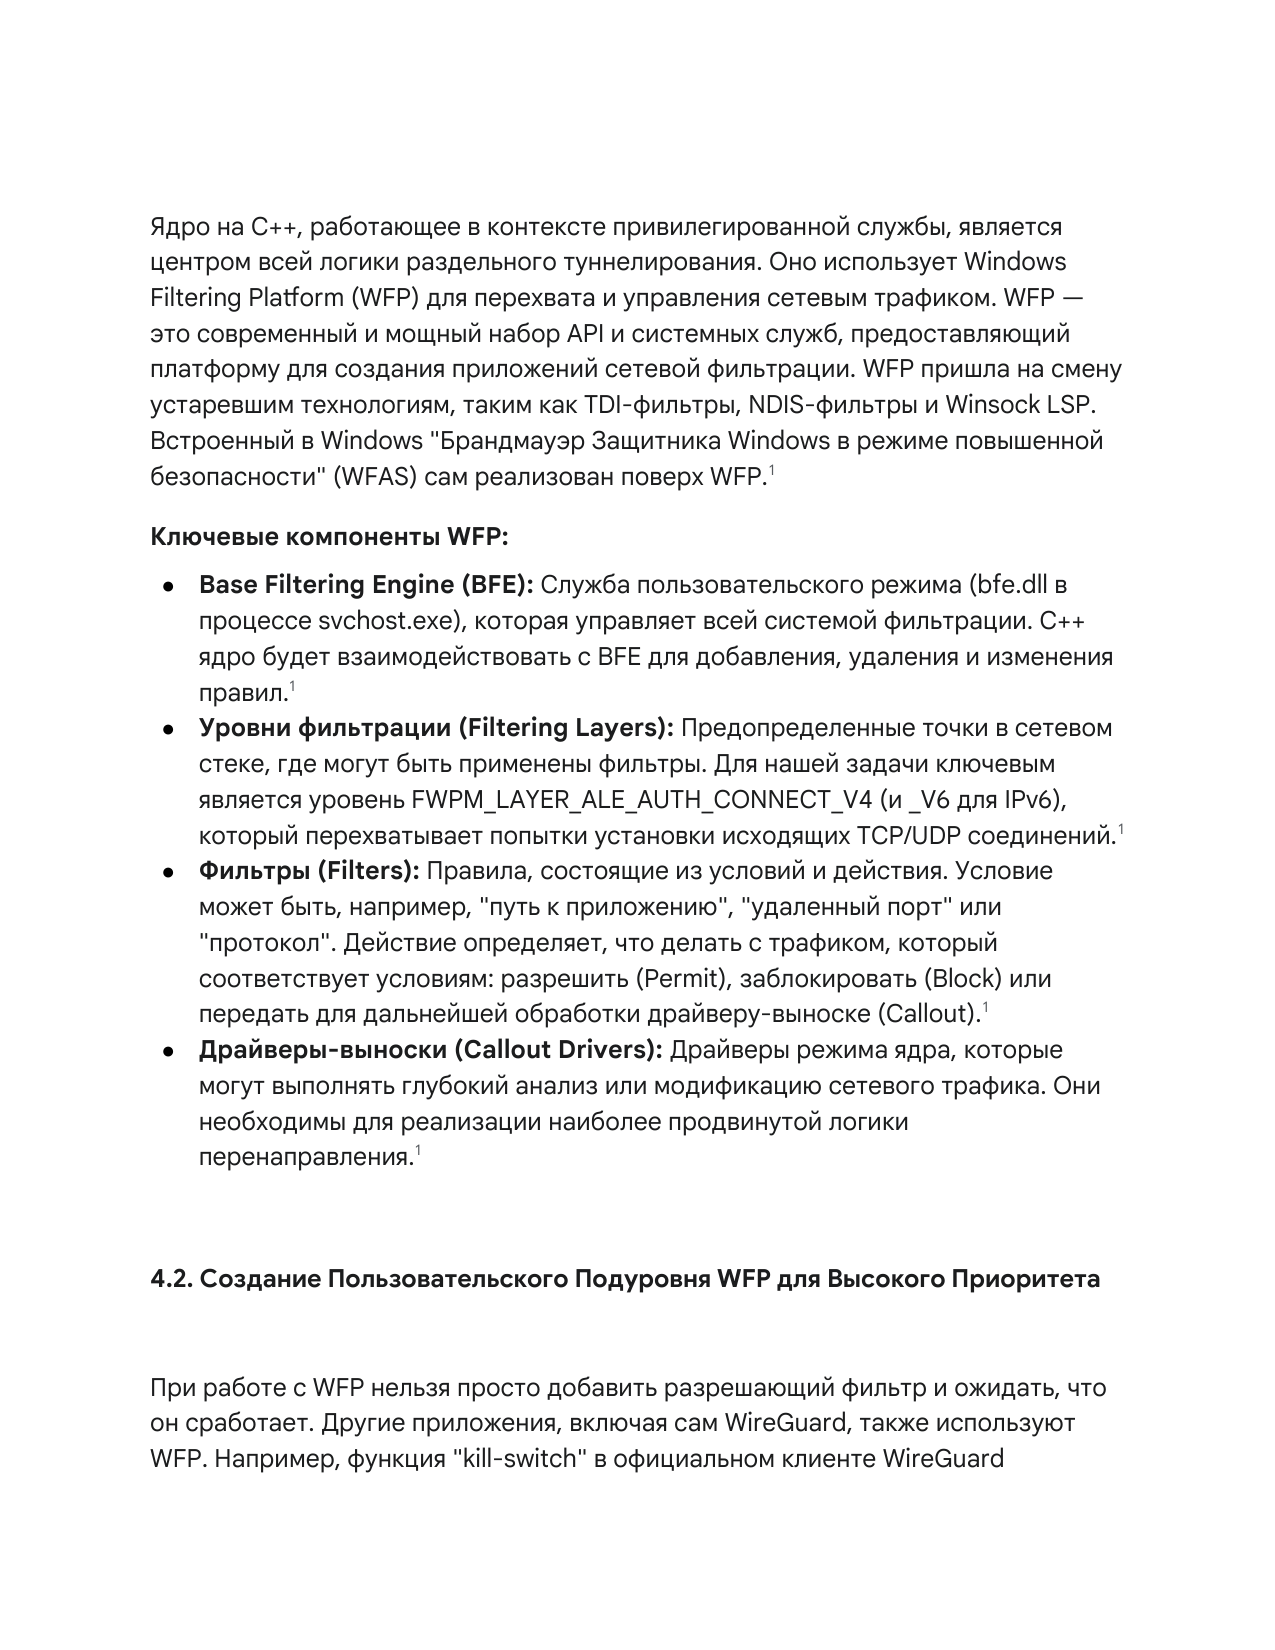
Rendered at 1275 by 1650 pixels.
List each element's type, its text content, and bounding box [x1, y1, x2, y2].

list Драйверы-выноски (Callout Drivers): Драйверы режима ядра, которые могут выполнять глубокий анализ или модификацию сетевого трафика. Они необходимы для реализации наиболее продвинутой логики перенаправления.1 [161, 1034, 1125, 1173]
list Base Filtering Engine (BFE): Служба пользовательского режима (bfe.dll в процессе svchost.exe), которая управляет всей системой фильтрации. C++ ядро будет взаимодействовать с BFE для добавления, удаления и изменения правил.1 [161, 570, 1125, 708]
list Фильтры (Filters): Правила, состоящие из условий и действия. Условие может быть, например, "путь к приложению", "удаленный порт" или "протокол". Действие определяет, что делать с трафиком, который соответствует условиям: разрешить (Permit), заблокировать (Block) или передать для дальнейшей обработки драйверу-выноске (Callout).1 [161, 856, 1125, 1030]
text Ключевые компоненты WFP: [150, 522, 1125, 553]
list Уровни фильтрации (Filtering Layers): Предопределенные точки в сетевом стеке, где могут быть применены фильтры. Для нашей задачи ключевым является уровень FWPM_LAYER_ALE_AUTH_CONNECT_V4 (и _V6 для IPv6), который перехватывает попытки установки исходящих TCP/UDP соединений.1 [161, 713, 1125, 851]
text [150, 1372, 1125, 1475]
text Ядро на C++, работающее в контексте привилегированной службы, является центром всей логики раздельного туннелирования. Оно использует Windows Filtering Platform (WFP) для перехвата и управления сетевым трафиком. WFP — это современный и мощный набор API и системных служб, предоставляющий платформу для создания приложений сетевой фильтрации. WFP пришла на смену устаревшим технологиям, таким как TDI-фильтры, NDIS-фильтры и Winsock LSP. Встроенный в Windows "Брандмауэр Защитника Windows в режиме повышенной безопасности" (WFAS) сам реализован поверх WFP.1 [150, 211, 1125, 492]
subtitle 4.2. Создание Пользовательского Подуровня WFP для Высокого Приоритета [150, 1263, 1125, 1294]
